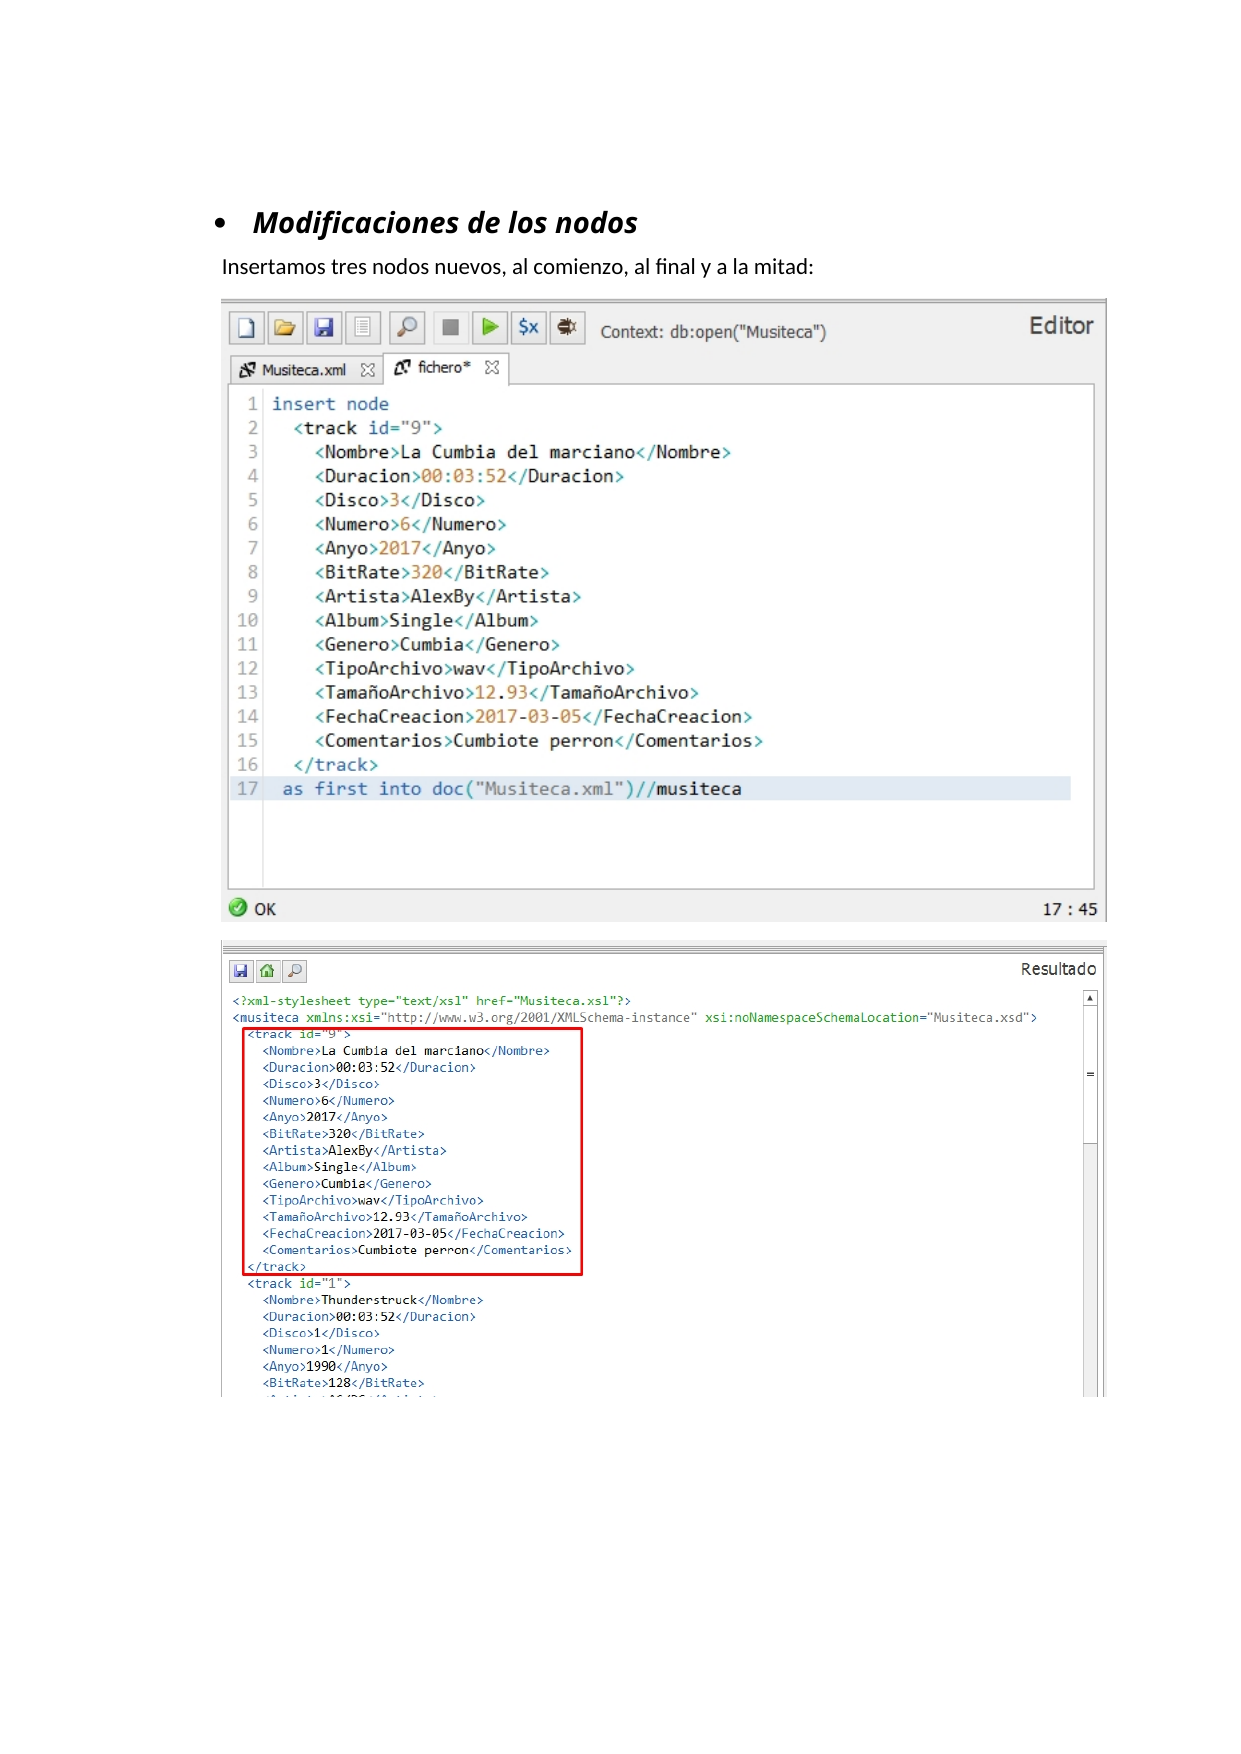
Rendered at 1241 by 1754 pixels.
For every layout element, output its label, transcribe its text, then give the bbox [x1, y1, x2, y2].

text Insertamos tres nodos nuevos, al comienzo, al final y a la mitad: [177, 252, 1063, 280]
subtitle Modificaciones de los nodos [215, 203, 1063, 242]
picture [221, 298, 1107, 922]
picture [221, 940, 1107, 1397]
